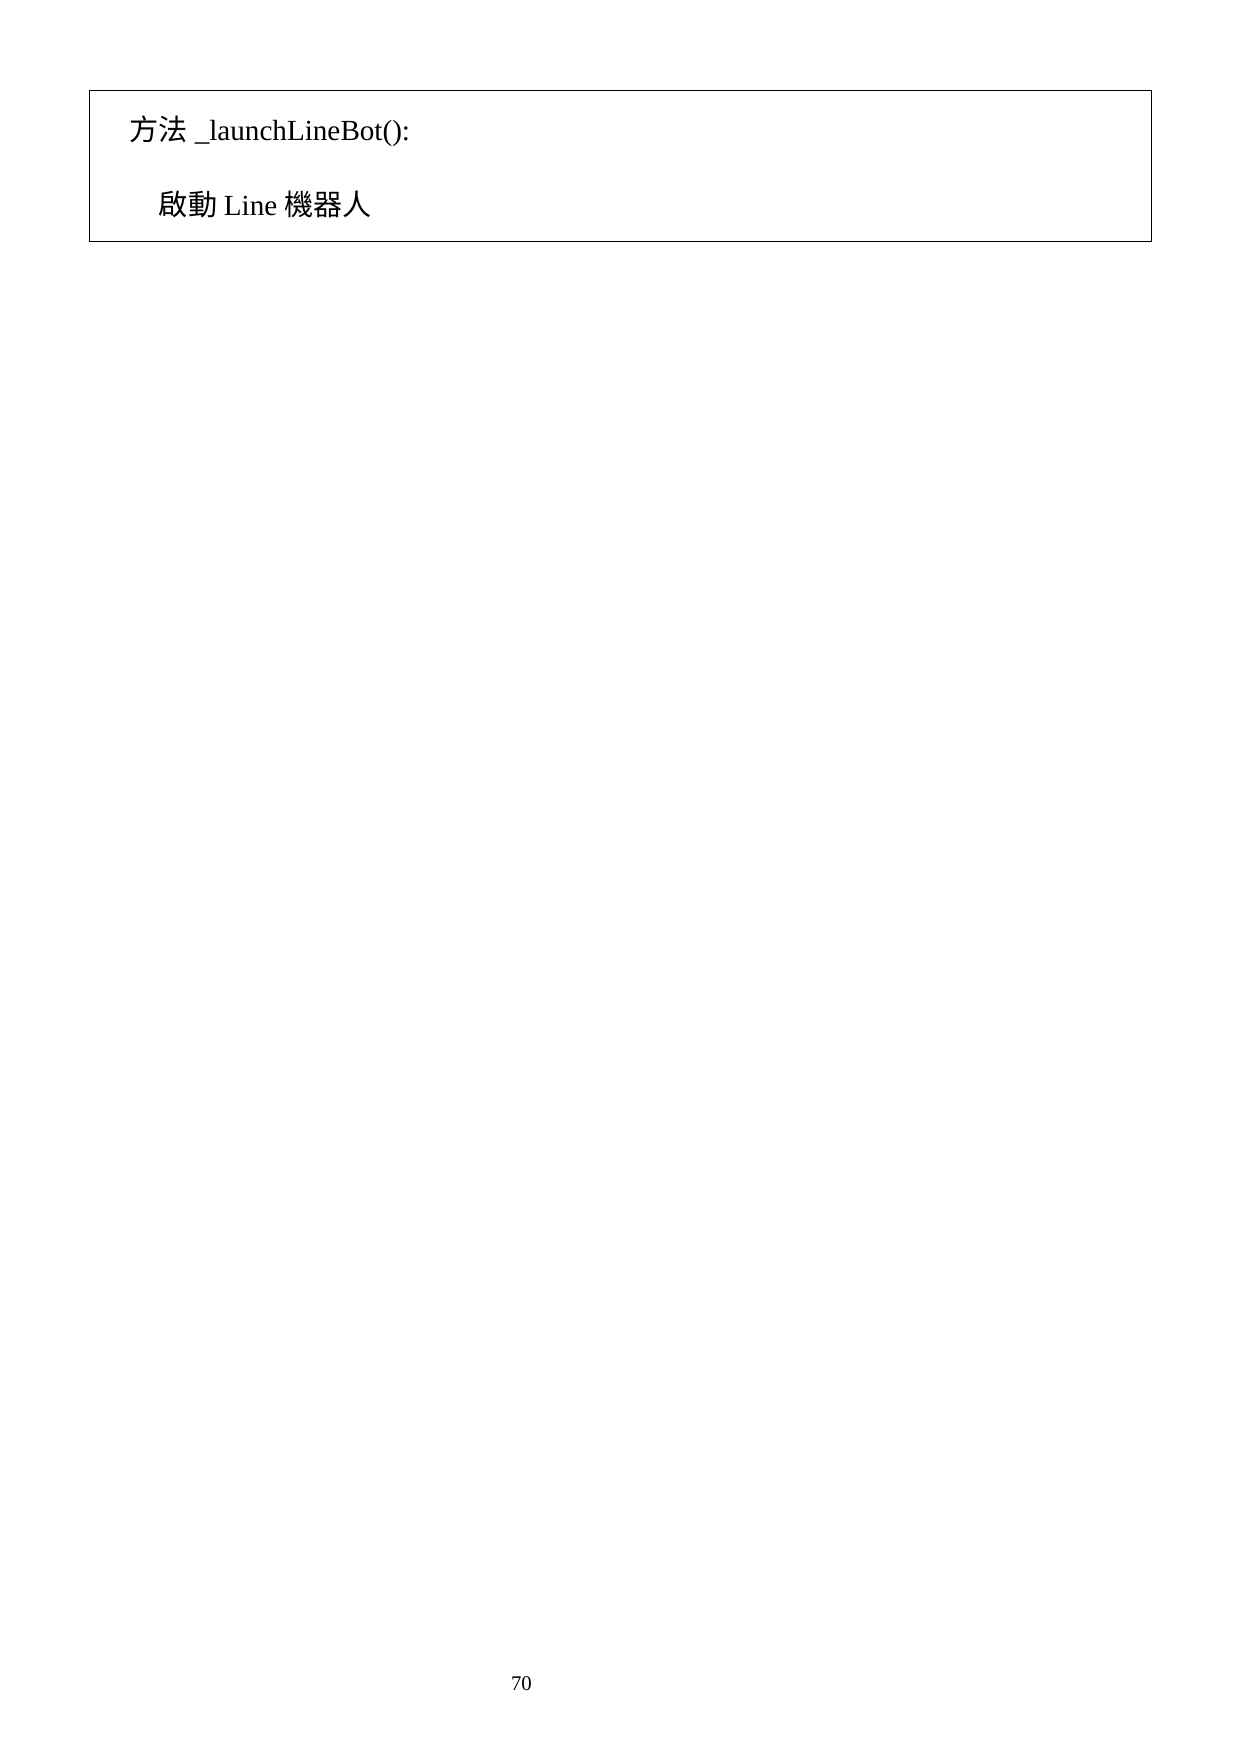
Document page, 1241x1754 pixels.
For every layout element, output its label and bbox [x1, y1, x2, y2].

table_cell [90, 91, 1151, 241]
